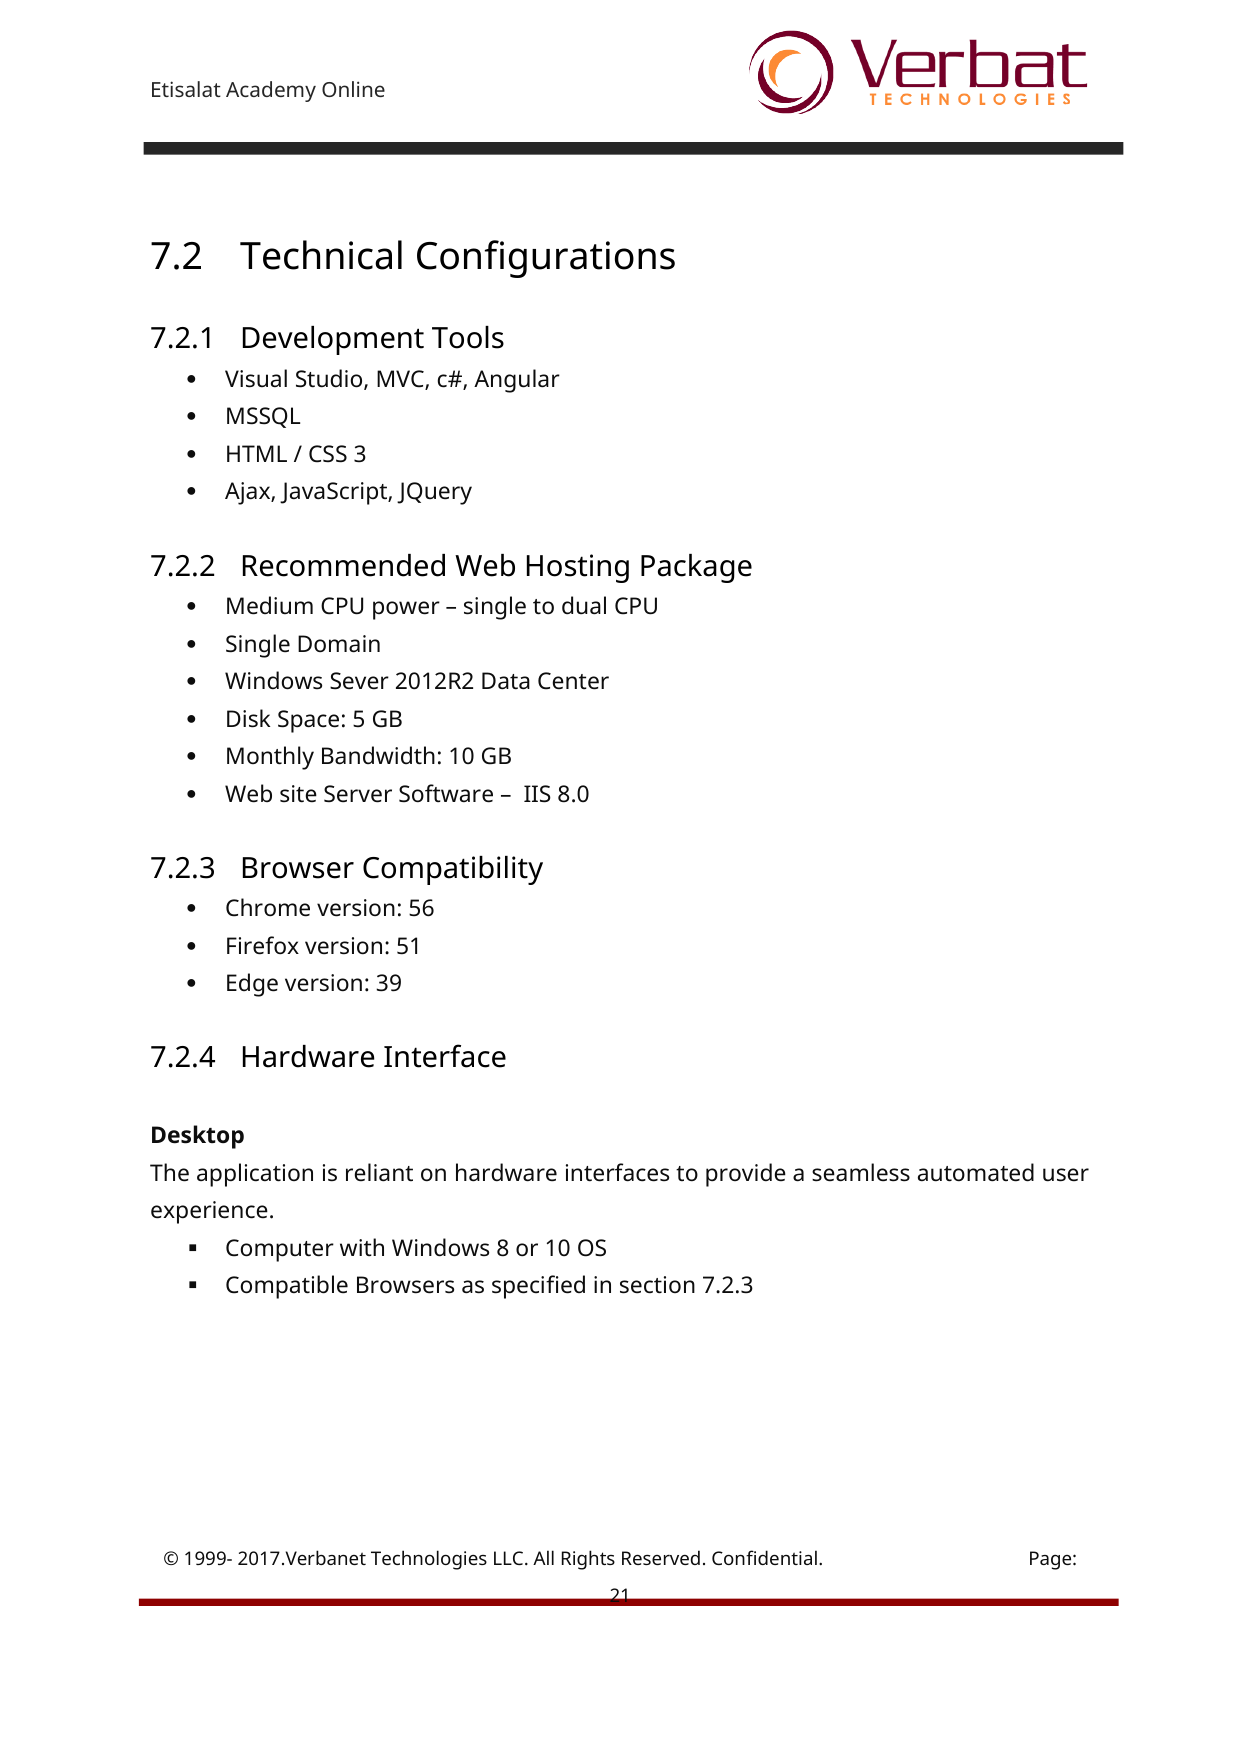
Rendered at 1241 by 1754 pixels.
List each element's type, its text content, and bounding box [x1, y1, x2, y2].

text Desktop [150, 1114, 1090, 1151]
list HTML / CSS 3 [187, 432, 1090, 470]
text The application is reliant on hardware interfaces to provide a seamless automated user experience. [150, 1151, 1090, 1226]
list Firefox version: 51 [187, 924, 1090, 962]
list Computer with Windows 8 or 10 OS [187, 1226, 1090, 1264]
list Single Domain [187, 622, 1090, 659]
subtitle Hardware Interface [150, 1037, 1090, 1076]
subtitle Technical Configurations [150, 229, 1090, 280]
list Disk Space: 5 GB [187, 697, 1090, 734]
list MSSQL [187, 395, 1090, 432]
list Chrome version: 56 [187, 887, 1090, 924]
list Windows Sever 2012R2 Data Center [187, 659, 1090, 697]
list Monthly Bandwidth: 10 GB [187, 734, 1090, 772]
list Compatible Browsers as specified in section 7.2.3 [187, 1264, 1090, 1301]
list Visual Studio, MVC, c#, Angular [187, 357, 1090, 395]
list Medium CPU power – single to dual CPU [187, 584, 1090, 622]
list Web site Server Software – IIS 8.0 [187, 772, 1090, 809]
subtitle Development Tools [150, 318, 1090, 357]
list Edge version: 39 [187, 962, 1090, 999]
list Ajax, JavaScript, JQuery [187, 470, 1090, 507]
subtitle Recommended Web Hosting Package [150, 545, 1090, 584]
picture [745, 26, 1089, 114]
subtitle Browser Compatibility [150, 847, 1090, 887]
